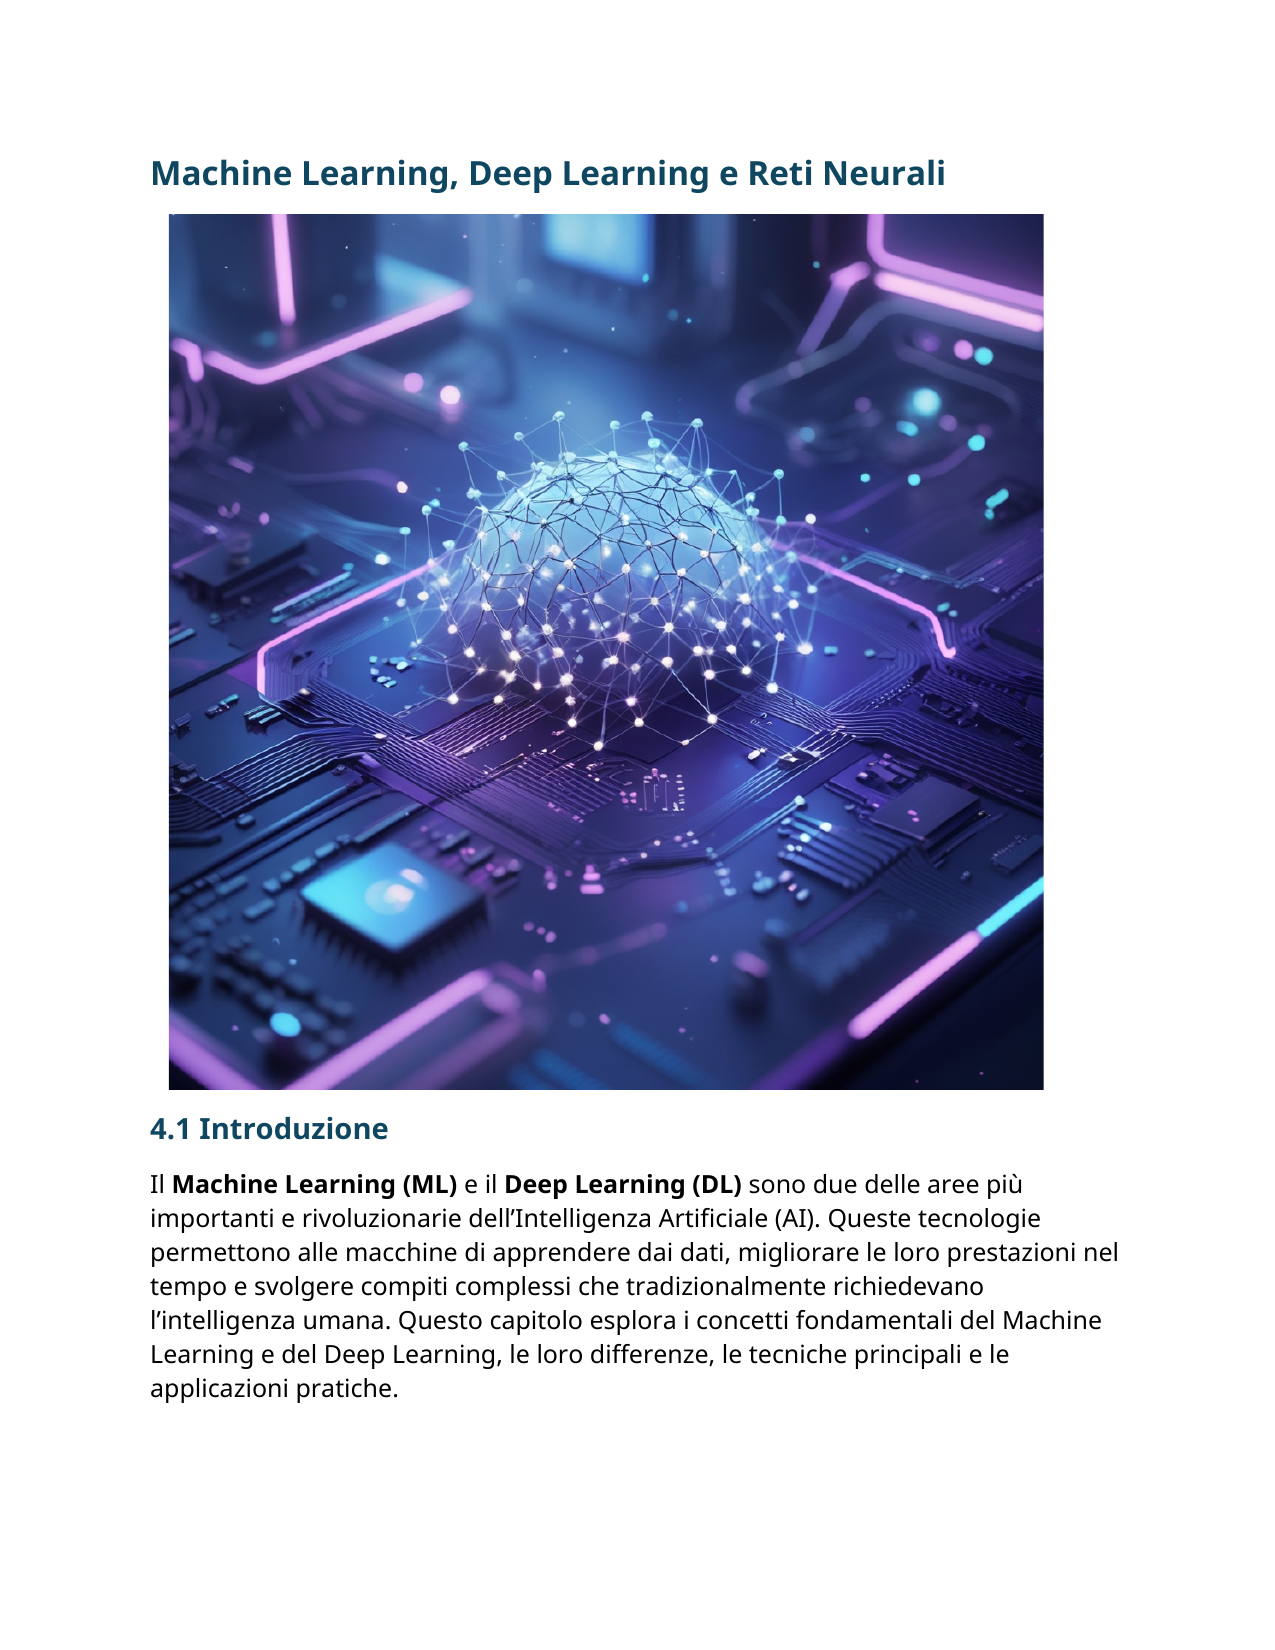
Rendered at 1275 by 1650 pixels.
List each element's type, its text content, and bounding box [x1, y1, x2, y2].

subtitle 4.1 Introduzione [150, 1108, 1125, 1148]
subtitle Machine Learning, Deep Learning e Reti Neurali [150, 150, 1125, 195]
picture [168, 214, 1044, 1090]
text Il Machine Learning (ML) e il Deep Learning (DL) sono due delle aree più importanti e rivoluzionarie dell’Intelligenza Artificiale (AI). Queste tecnologie permettono alle macchine di apprendere dai dati, migliorare le loro prestazioni nel tempo e svolgere compiti complessi che tradizionalmente richiedevano l’intelligenza umana. Questo capitolo esplora i concetti fondamentali del Machine Learning e del Deep Learning, le loro differenze, le tecniche principali e le applicazioni pratiche. [150, 1166, 1125, 1405]
